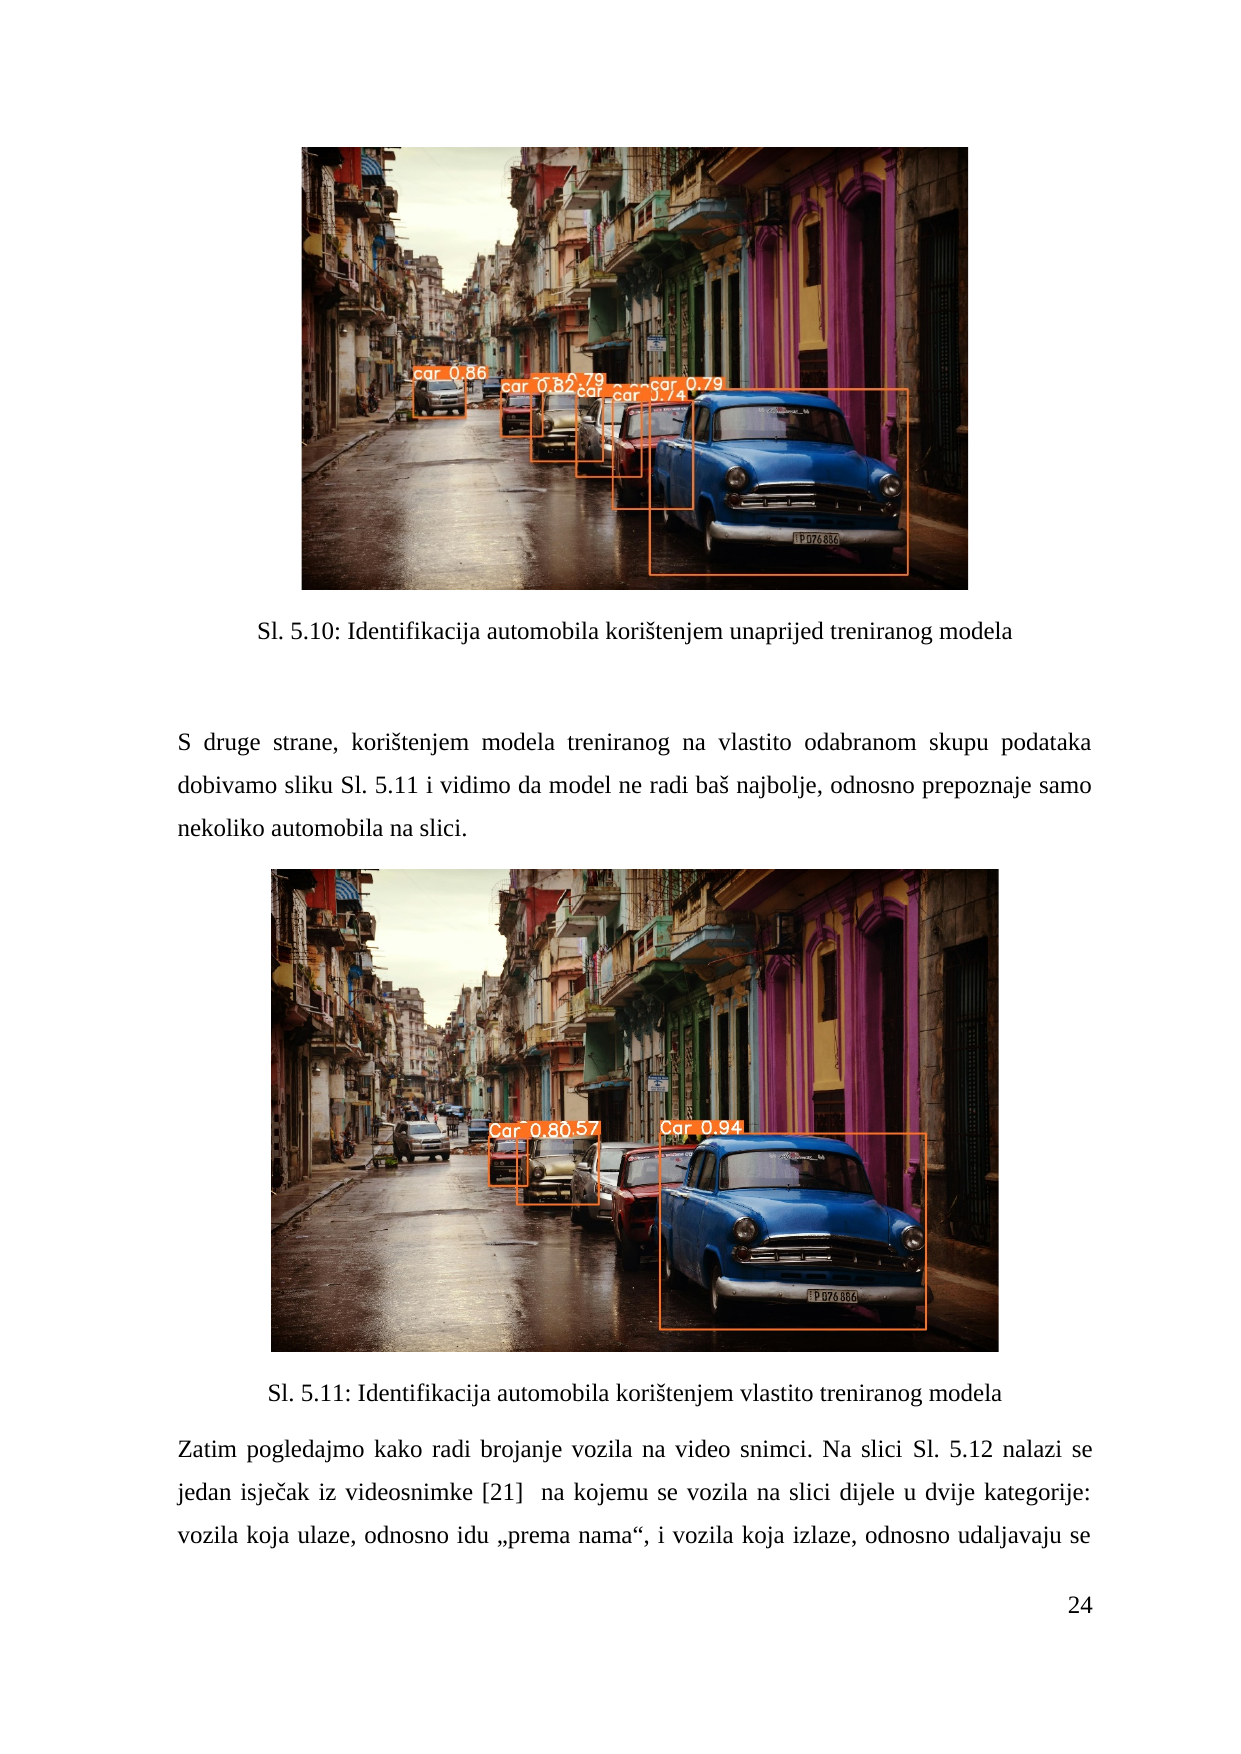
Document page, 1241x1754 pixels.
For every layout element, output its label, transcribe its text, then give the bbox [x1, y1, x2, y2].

text Sl. 5.10: Identifikacija automobila korištenjem unaprijed treniranog modela [177, 616, 1092, 645]
picture [301, 147, 969, 590]
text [177, 1434, 1092, 1549]
text Sl. 5.11: Identifikacija automobila korištenjem vlastito treniranog modela [177, 1378, 1092, 1407]
picture [271, 869, 999, 1352]
text S druge strane, korištenjem modela treniranog na vlastito odabranom skupu podataka dobivamo sliku Sl. 5.11 i vidimo da model ne radi baš najbolje, odnosno prepoznaje samo nekoliko automobila na slici. [177, 727, 1092, 842]
